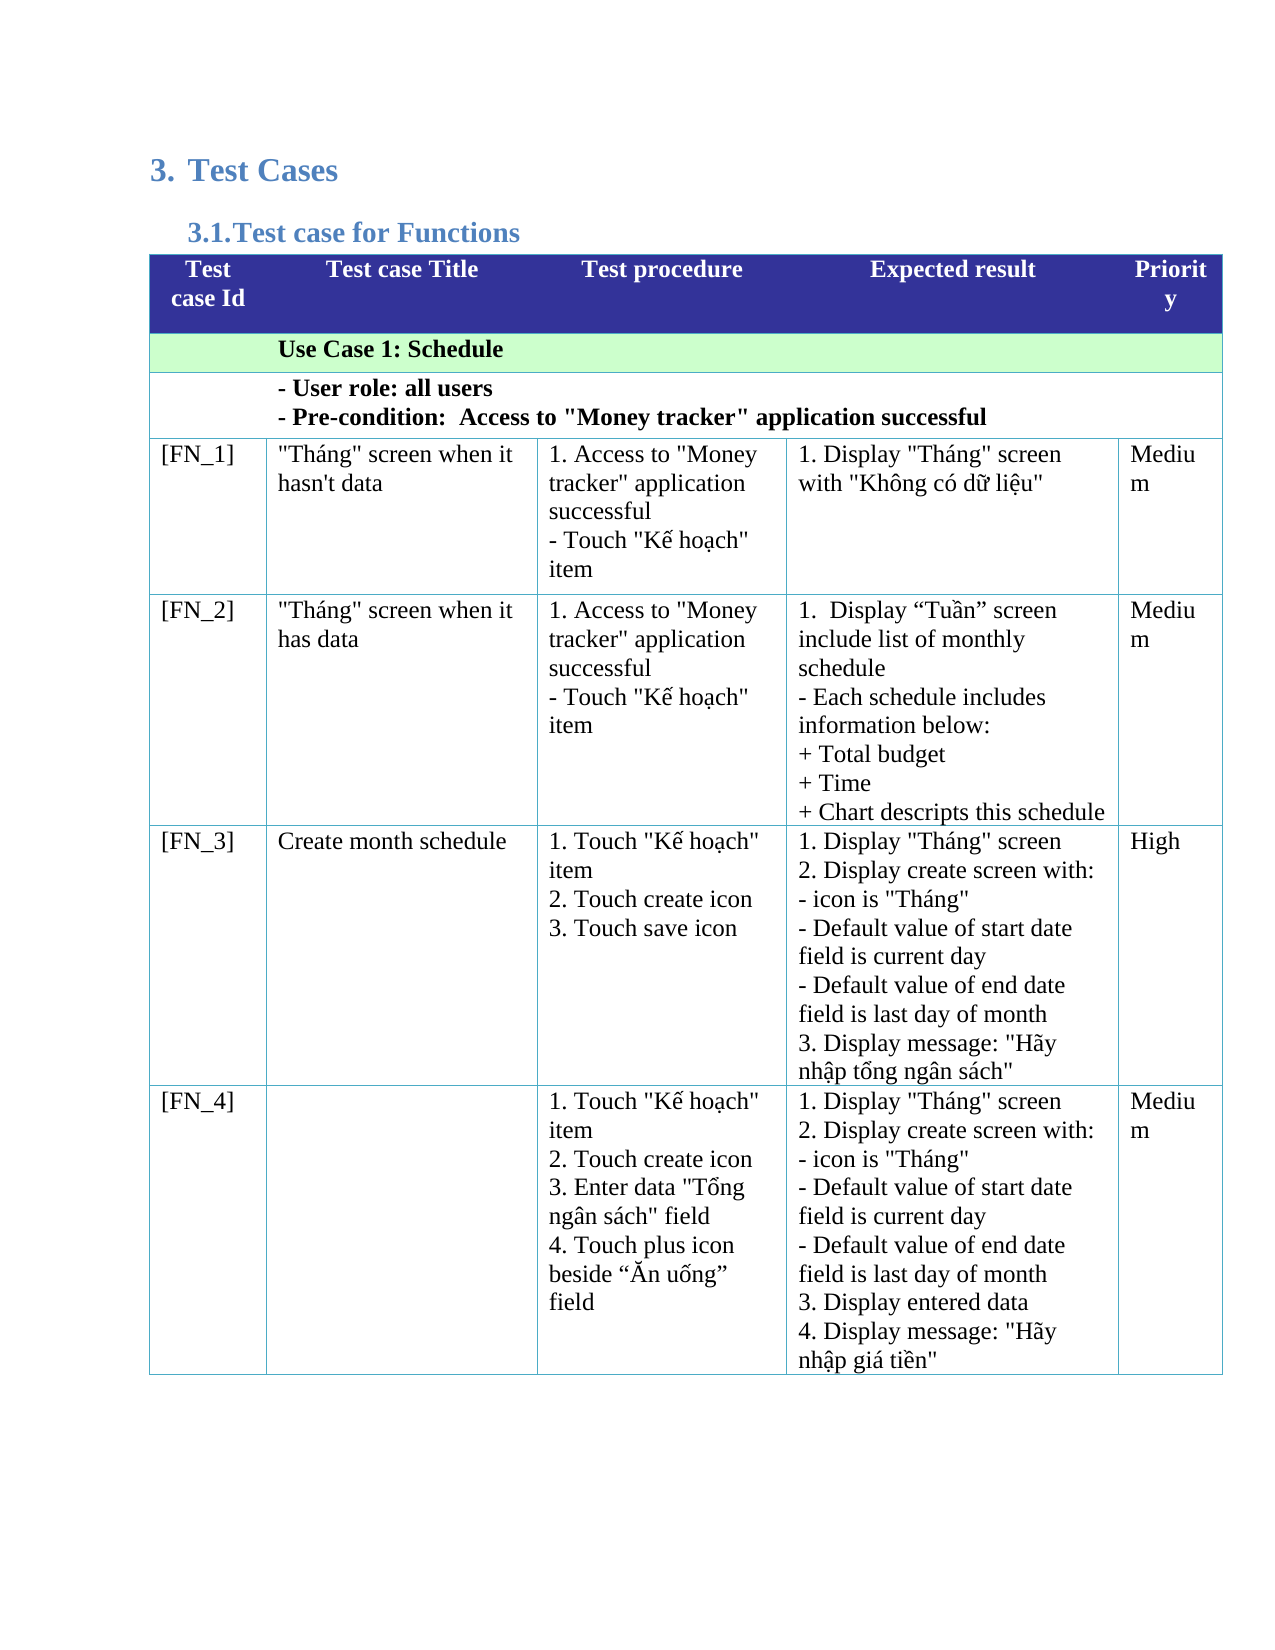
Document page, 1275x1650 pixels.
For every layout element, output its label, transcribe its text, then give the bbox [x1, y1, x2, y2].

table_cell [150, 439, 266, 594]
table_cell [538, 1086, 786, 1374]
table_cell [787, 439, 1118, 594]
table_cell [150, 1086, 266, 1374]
subtitle Test case for Functions [187, 215, 1125, 248]
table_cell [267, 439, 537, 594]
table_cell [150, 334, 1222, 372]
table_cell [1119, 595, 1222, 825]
subtitle Test Cases [150, 150, 1125, 188]
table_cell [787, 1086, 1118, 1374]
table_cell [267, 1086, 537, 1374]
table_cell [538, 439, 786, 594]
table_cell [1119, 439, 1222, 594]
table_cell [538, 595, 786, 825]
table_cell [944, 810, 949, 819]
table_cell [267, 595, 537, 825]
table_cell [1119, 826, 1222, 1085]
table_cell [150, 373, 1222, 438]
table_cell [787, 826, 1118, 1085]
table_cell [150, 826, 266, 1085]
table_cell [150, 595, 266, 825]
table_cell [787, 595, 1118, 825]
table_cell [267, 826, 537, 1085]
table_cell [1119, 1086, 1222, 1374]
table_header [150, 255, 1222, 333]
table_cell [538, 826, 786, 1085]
